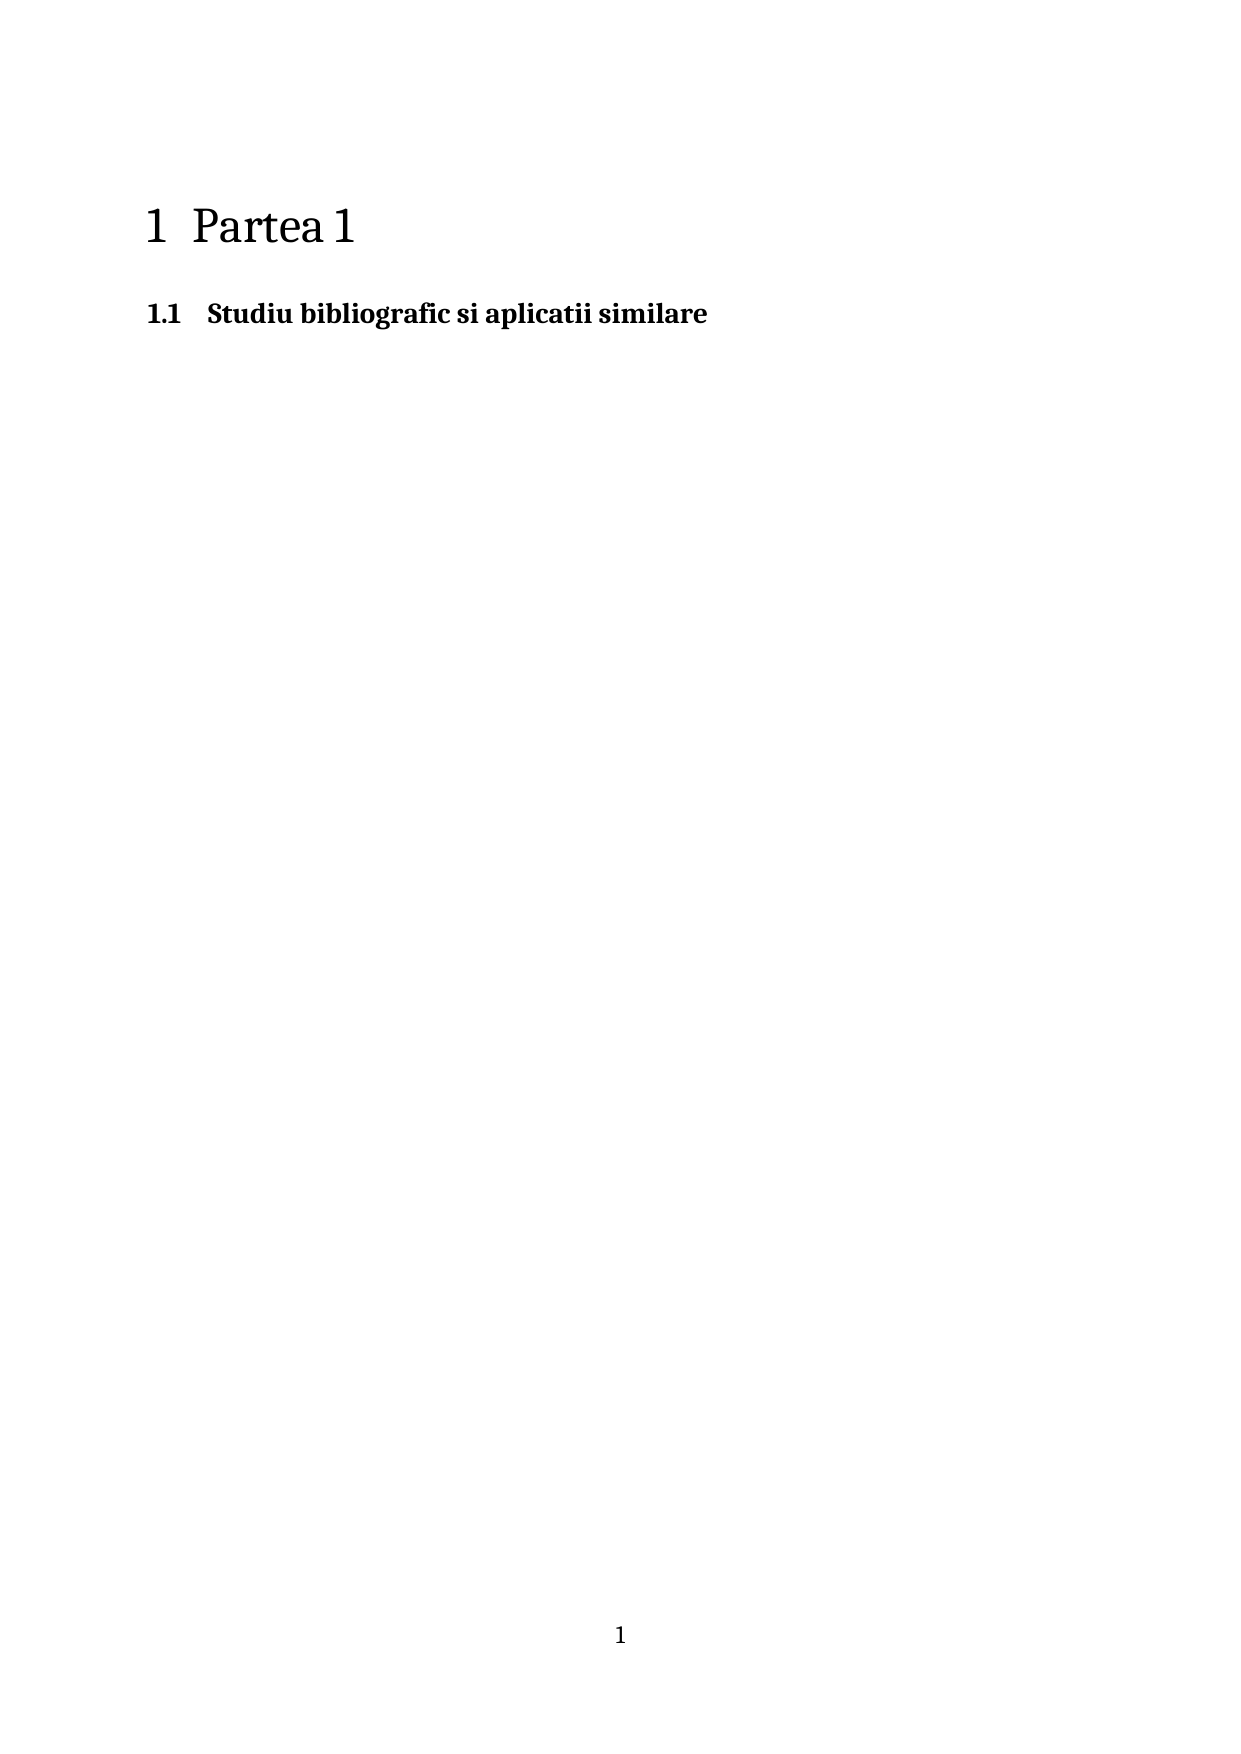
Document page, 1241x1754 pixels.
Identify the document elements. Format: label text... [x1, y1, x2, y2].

subtitle Partea 1 [148, 198, 1092, 255]
subtitle Studiu bibliografic si aplicatii similare [148, 297, 1092, 331]
